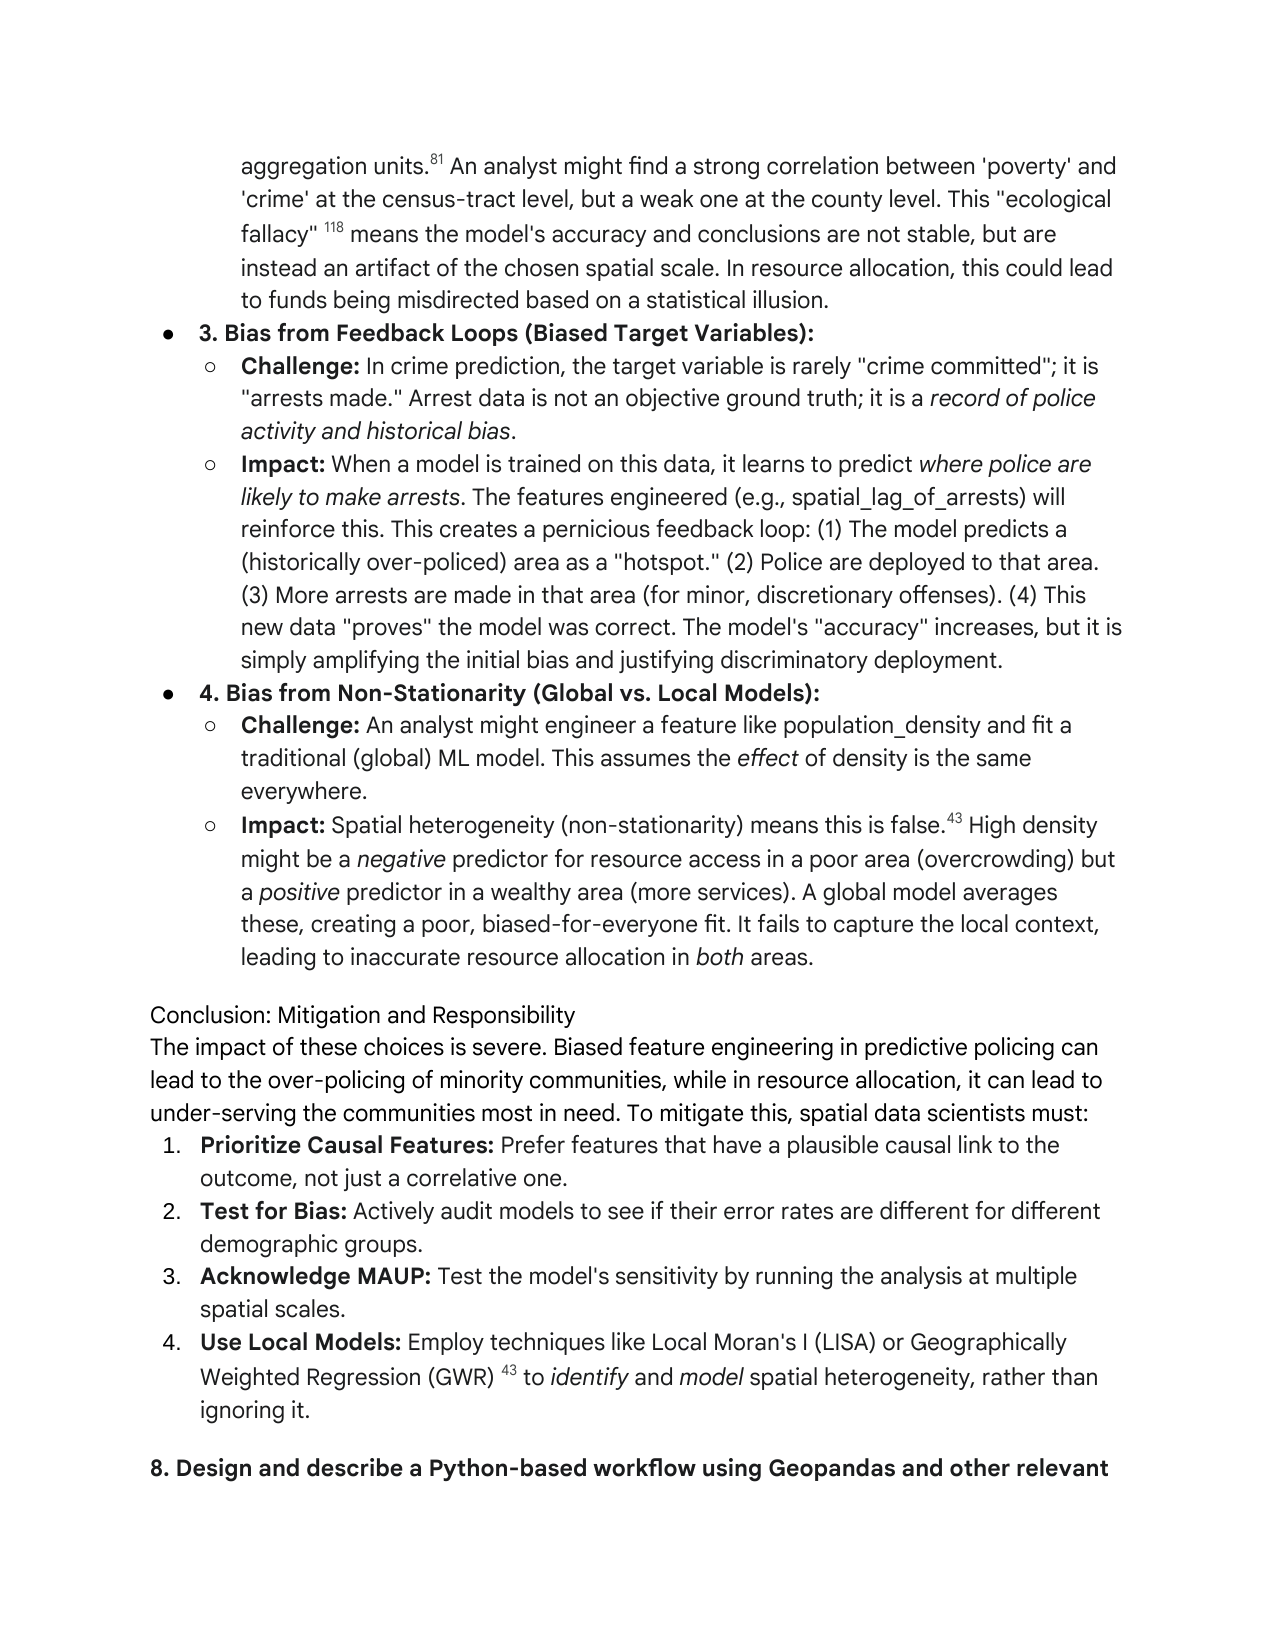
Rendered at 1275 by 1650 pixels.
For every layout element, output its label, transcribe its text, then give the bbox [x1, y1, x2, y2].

list Test for Bias: Actively audit models to see if their error rates are different for different demographic groups. [162, 1197, 1125, 1259]
text Conclusion: Mitigation and Responsibility [150, 1001, 1125, 1030]
list Prioritize Causal Features: Prefer features that have a plausible causal link to the outcome, not just a correlative one. [162, 1132, 1125, 1193]
list 4. Bias from Non-Stationarity (Global vs. Local Models): [161, 679, 1125, 708]
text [150, 1454, 1125, 1483]
list 3. Bias from Feedback Loops (Biased Target Variables): [161, 319, 1125, 348]
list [203, 150, 1125, 315]
list Acknowledge MAUP: Test the model's sensitivity by running the analysis at multiple spatial scales. [162, 1263, 1125, 1324]
list Use Local Models: Employ techniques like Local Moran's I (LISA) or Geographically Weighted Regression (GWR) 43 to identify and model spatial heterogeneity, rather than ignoring it. [162, 1328, 1125, 1425]
list Impact: When a model is trained on this data, it learns to predict where police are likely to make arrests. The features engineered (e.g., spatial_lag_of_arrests) will reinforce this. This creates a pernicious feedback loop: (1) The model predicts a (historically over-policed) area as a "hotspot." (2) Police are deployed to that area. (3) More arrests are made in that area (for minor, discretionary offenses). (4) This new data "proves" the model was correct. The model's "accuracy" increases, but it is simply amplifying the initial bias and justifying discriminatory deployment. [203, 450, 1125, 675]
list Challenge: An analyst might engineer a feature like population_density and fit a traditional (global) ML model. This assumes the effect of density is the same everywhere. [203, 712, 1125, 806]
list Impact: Spatial heterogeneity (non-stationarity) means this is false.43 High density might be a negative predictor for resource access in a poor area (overcrowding) but a positive predictor in a wealthy area (more services). A global model averages these, creating a poor, biased-for-everyone fit. It fails to capture the local context, leading to inaccurate resource allocation in both areas. [203, 810, 1125, 972]
list Challenge: In crime prediction, the target variable is rarely "crime committed"; it is "arrests made." Arrest data is not an objective ground truth; it is a record of police activity and historical bias. [203, 352, 1125, 446]
text The impact of these choices is severe. Biased feature engineering in predictive policing can lead to the over-policing of minority communities, while in resource allocation, it can lead to under-serving the communities most in need. To mitigate this, spatial data scientists must: [150, 1034, 1125, 1128]
